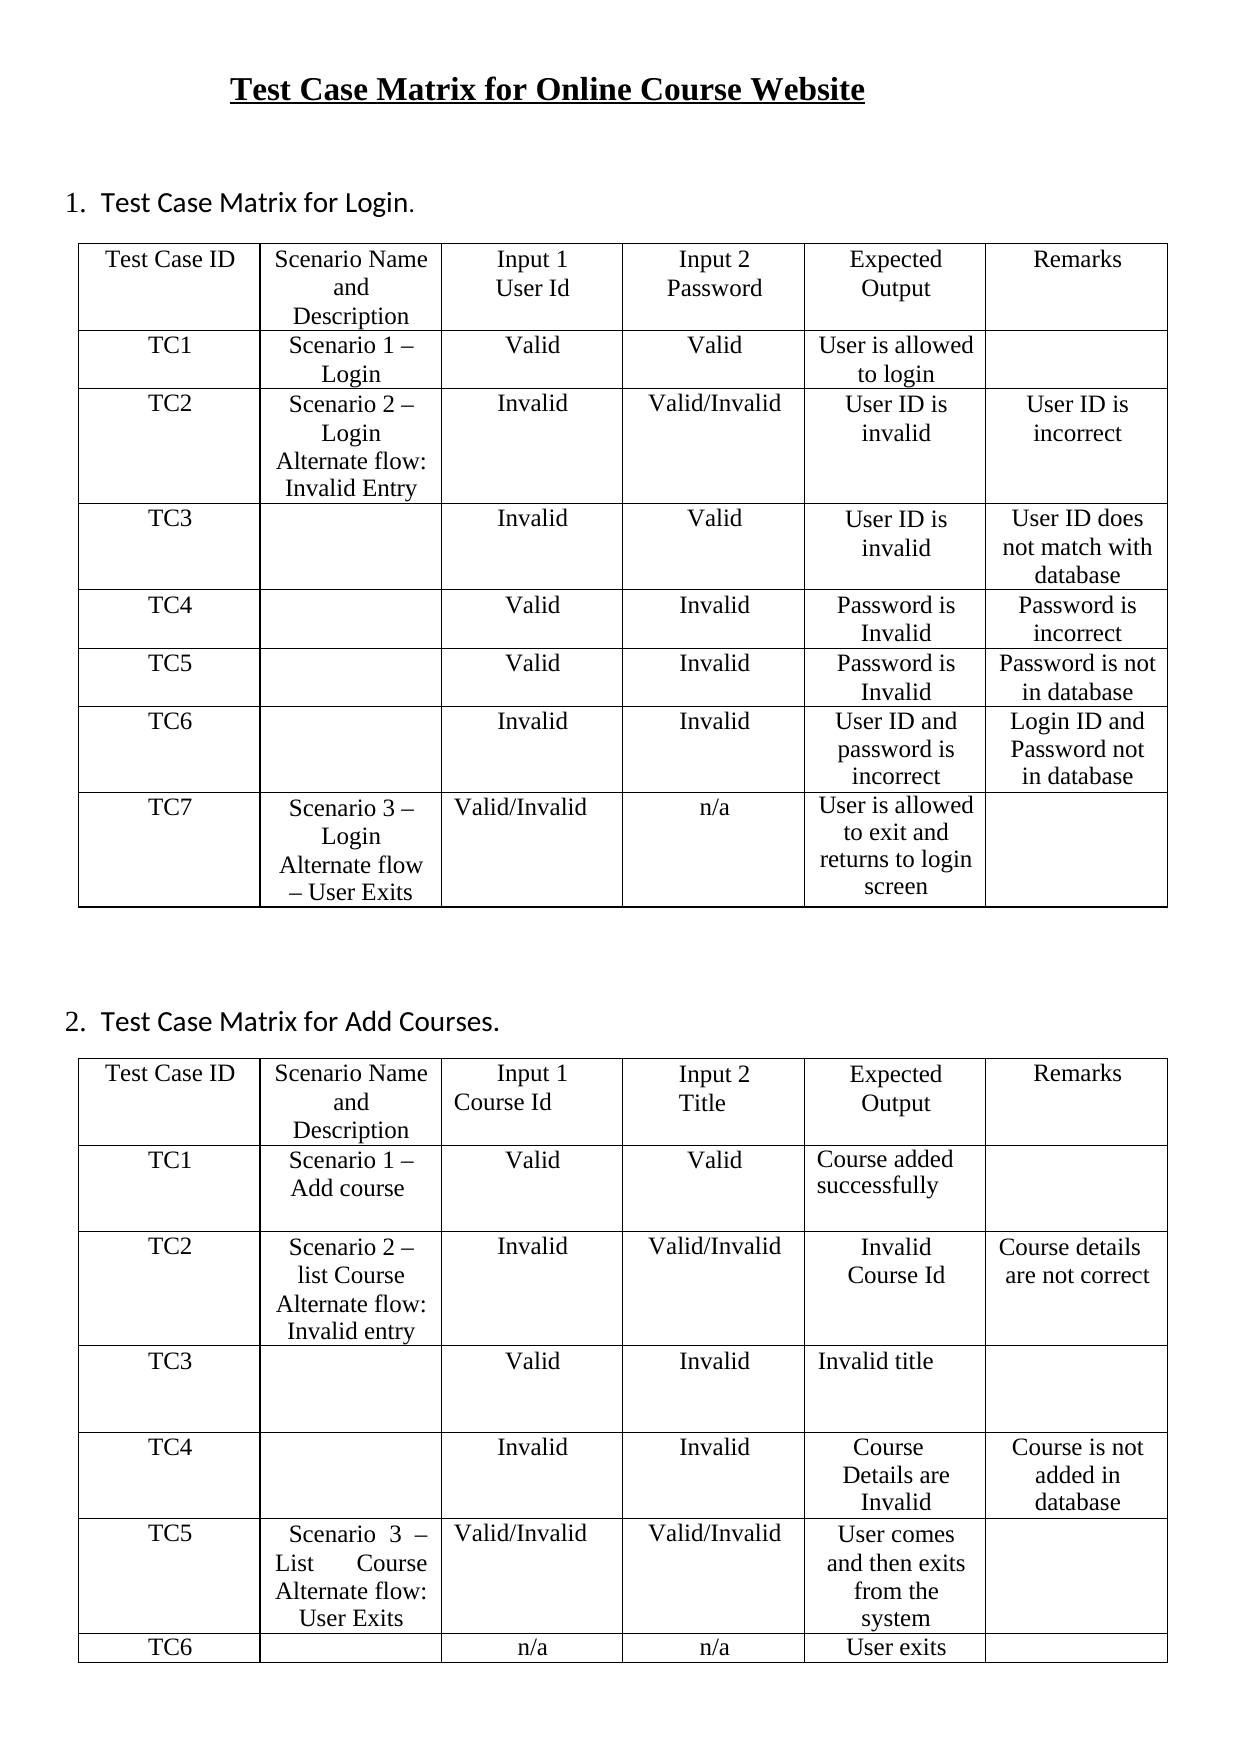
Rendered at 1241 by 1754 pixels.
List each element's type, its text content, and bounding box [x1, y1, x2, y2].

table_cell Valid [623, 331, 804, 388]
table_cell [261, 1346, 441, 1432]
table_cell Valid [442, 331, 622, 388]
table_cell Valid/Invalid [442, 793, 622, 906]
table_cell Invalid [623, 1346, 804, 1432]
table_cell Valid/Invalid [442, 1519, 622, 1633]
table_header Scenario Name and Description [261, 1059, 441, 1144]
table_cell User ID is invalid [805, 504, 985, 589]
table_header Input 2 Password [623, 244, 804, 330]
table_cell Valid [442, 649, 622, 706]
table_cell User comes and then exits from the system [805, 1519, 985, 1633]
list Test Case Matrix for Login. [64, 184, 1180, 220]
table_cell Scenario 1 – Add course [261, 1146, 441, 1231]
table_cell Scenario 2 – list Course Alternate flow: Invalid entry [261, 1232, 441, 1345]
table_cell Login ID and Password not in database [986, 707, 1167, 792]
table_cell TC3 [79, 1346, 259, 1432]
table_cell Scenario 3 – List Course Alternate flow: User Exits [261, 1519, 441, 1633]
table_cell [986, 1634, 1167, 1662]
table_cell Valid [623, 1146, 804, 1231]
table_cell Password is not in database [986, 649, 1167, 706]
table_cell Valid [623, 504, 804, 589]
table_cell Valid [442, 1146, 622, 1231]
table_cell Invalid [623, 1433, 804, 1518]
table_cell TC6 [79, 1634, 259, 1662]
table_cell Invalid [623, 590, 804, 647]
table_cell User ID does not match with database [986, 504, 1167, 589]
table_cell Scenario 1 – Login [261, 331, 441, 388]
table_header Scenario Name and Description [261, 244, 441, 330]
table_cell Valid/Invalid [623, 389, 804, 503]
table_cell Invalid [623, 707, 804, 792]
table_cell TC1 [79, 331, 259, 388]
table_cell Password is Invalid [805, 590, 985, 647]
table_cell Invalid title [805, 1346, 985, 1432]
table_cell [986, 331, 1167, 388]
table_cell Invalid [442, 1433, 622, 1518]
table_cell Course details are not correct [986, 1232, 1167, 1345]
table_header Input 2 Title [623, 1059, 804, 1144]
table_cell n/a [623, 1634, 804, 1662]
table_cell Valid/Invalid [623, 1232, 804, 1345]
table_cell n/a [623, 793, 804, 906]
table_cell Course added successfully [805, 1146, 985, 1231]
table_cell Invalid [442, 707, 622, 792]
table_header Input 1 Course Id [442, 1059, 622, 1144]
table_cell [261, 707, 441, 792]
table_cell TC3 [79, 504, 259, 589]
table_cell Password is Invalid [805, 649, 985, 706]
table_header Expected Output [805, 1059, 985, 1144]
table_cell Course is not added in database [986, 1433, 1167, 1518]
table_cell TC4 [79, 1433, 259, 1518]
table_cell Invalid [442, 504, 622, 589]
table_cell User is allowed to exit and returns to login screen [805, 793, 985, 906]
table_cell [261, 1433, 441, 1518]
table_cell Valid [442, 590, 622, 647]
table_cell User ID is incorrect [986, 389, 1167, 503]
table_cell Invalid [623, 649, 804, 706]
table_cell [986, 1519, 1167, 1633]
table_cell Scenario 3 – Login Alternate flow – User Exits [261, 793, 441, 906]
table_cell User exits [805, 1634, 985, 1662]
table_cell TC2 [79, 389, 259, 503]
table_cell [261, 649, 441, 706]
table_header Test Case ID [79, 1059, 259, 1144]
table_cell TC1 [79, 1146, 259, 1231]
table_cell Invalid Course Id [805, 1232, 985, 1345]
table_cell User is allowed to login [805, 331, 985, 388]
table_header Remarks [986, 244, 1167, 330]
table_header Remarks [986, 1059, 1167, 1144]
table_cell User ID and password is incorrect [805, 707, 985, 792]
table_cell Scenario 2 – Login Alternate flow: Invalid Entry [261, 389, 441, 503]
table_cell Valid [442, 1346, 622, 1432]
table_cell n/a [442, 1634, 622, 1662]
table_cell [261, 504, 441, 589]
table_cell Valid/Invalid [623, 1519, 804, 1633]
table_cell TC5 [79, 649, 259, 706]
table_cell Course Details are Invalid [805, 1433, 985, 1518]
table_cell [261, 1634, 441, 1662]
table_cell TC2 [79, 1232, 259, 1345]
table_cell Invalid [442, 389, 622, 503]
list Test Case Matrix for Add Courses. [64, 1003, 1180, 1038]
table_cell [986, 793, 1167, 906]
table_cell [986, 1346, 1167, 1432]
table_cell TC4 [79, 590, 259, 647]
table_cell TC6 [79, 707, 259, 792]
table_cell [986, 1146, 1167, 1231]
table_cell [261, 590, 441, 647]
title Test Case Matrix for Online Course Website [64, 69, 1030, 107]
table_cell TC5 [79, 1519, 259, 1633]
table_header Test Case ID [79, 244, 259, 330]
table_cell Invalid [442, 1232, 622, 1345]
table_cell TC7 [79, 793, 259, 906]
table_header Expected Output [805, 244, 985, 330]
table_header Input 1 User Id [442, 244, 622, 330]
table_cell User ID is invalid [805, 389, 985, 503]
table_cell Password is incorrect [986, 590, 1167, 647]
